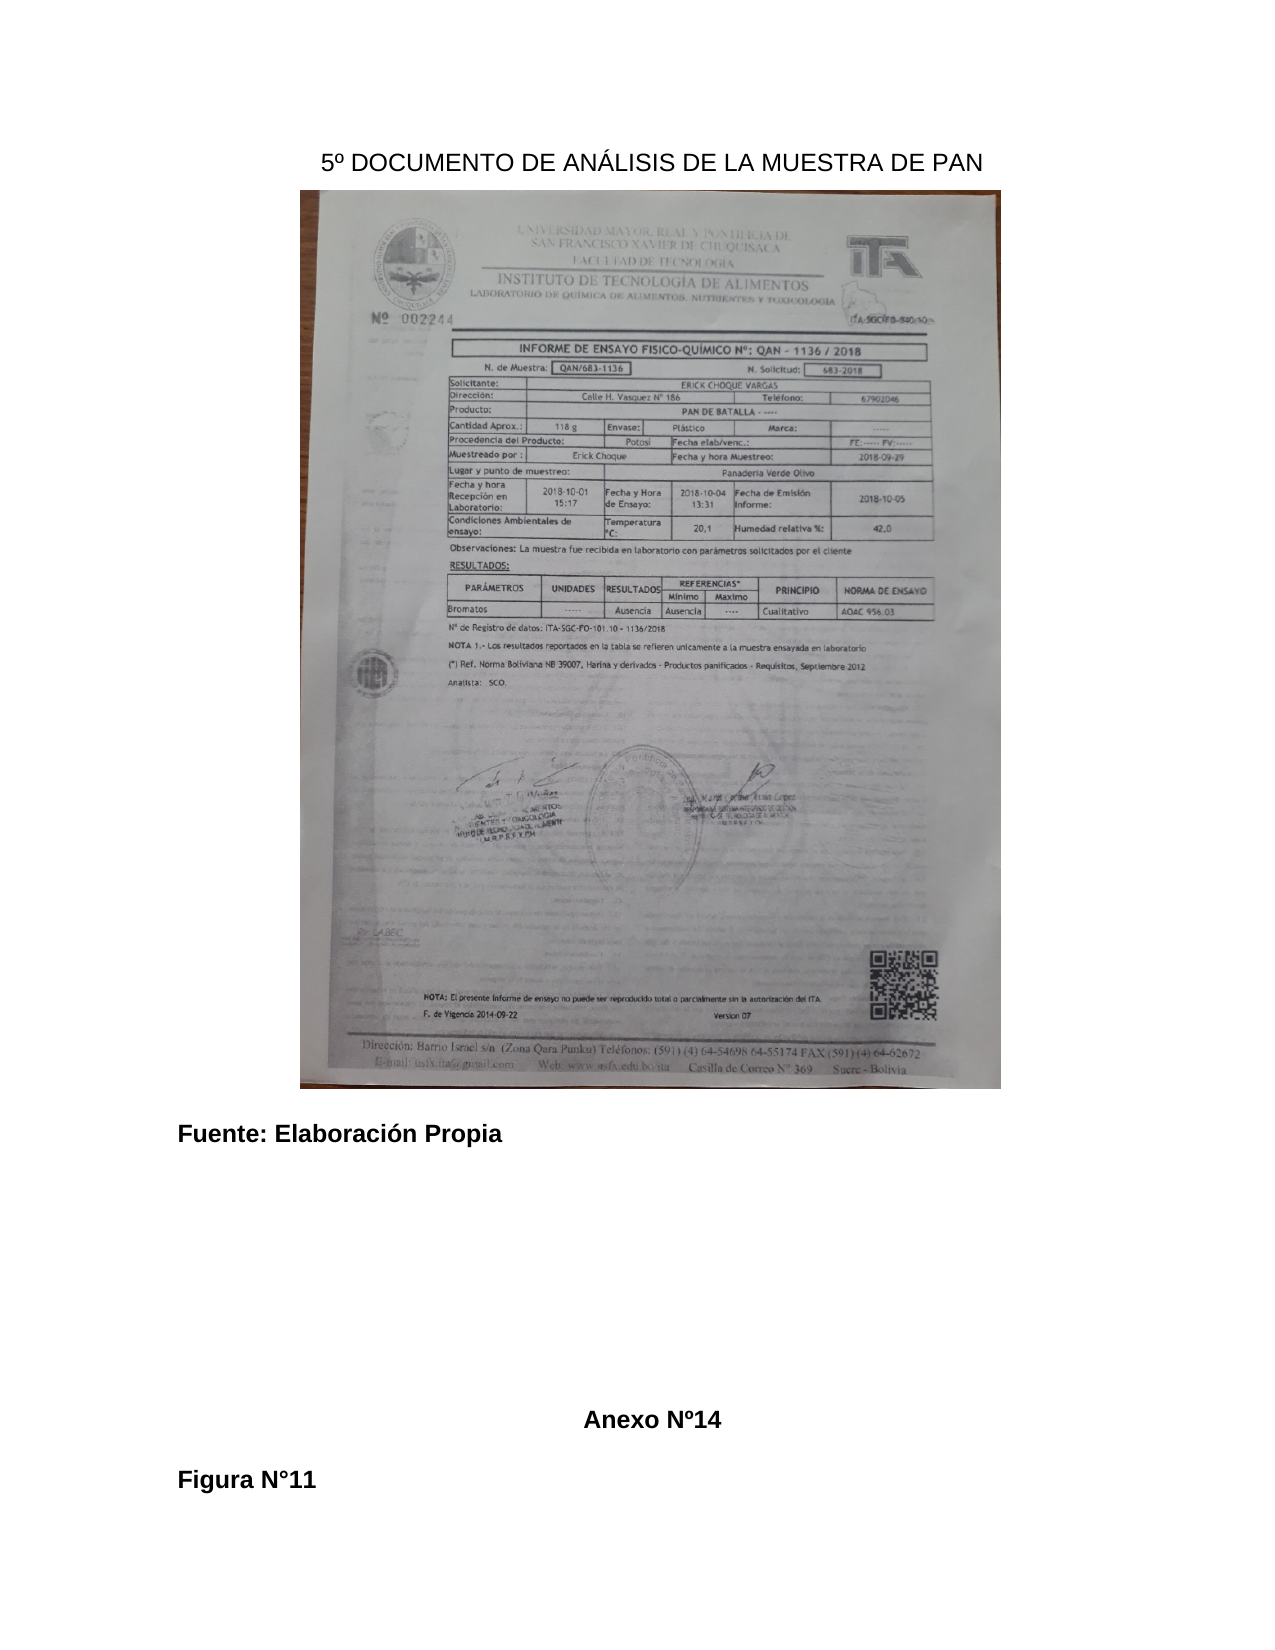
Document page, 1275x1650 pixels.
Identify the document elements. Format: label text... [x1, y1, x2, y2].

text Figura N°11 [177, 1465, 1127, 1494]
text Anexo Nº14 [177, 1405, 1127, 1434]
picture [300, 190, 1001, 1089]
text Fuente: Elaboración Propia [177, 1119, 1127, 1148]
